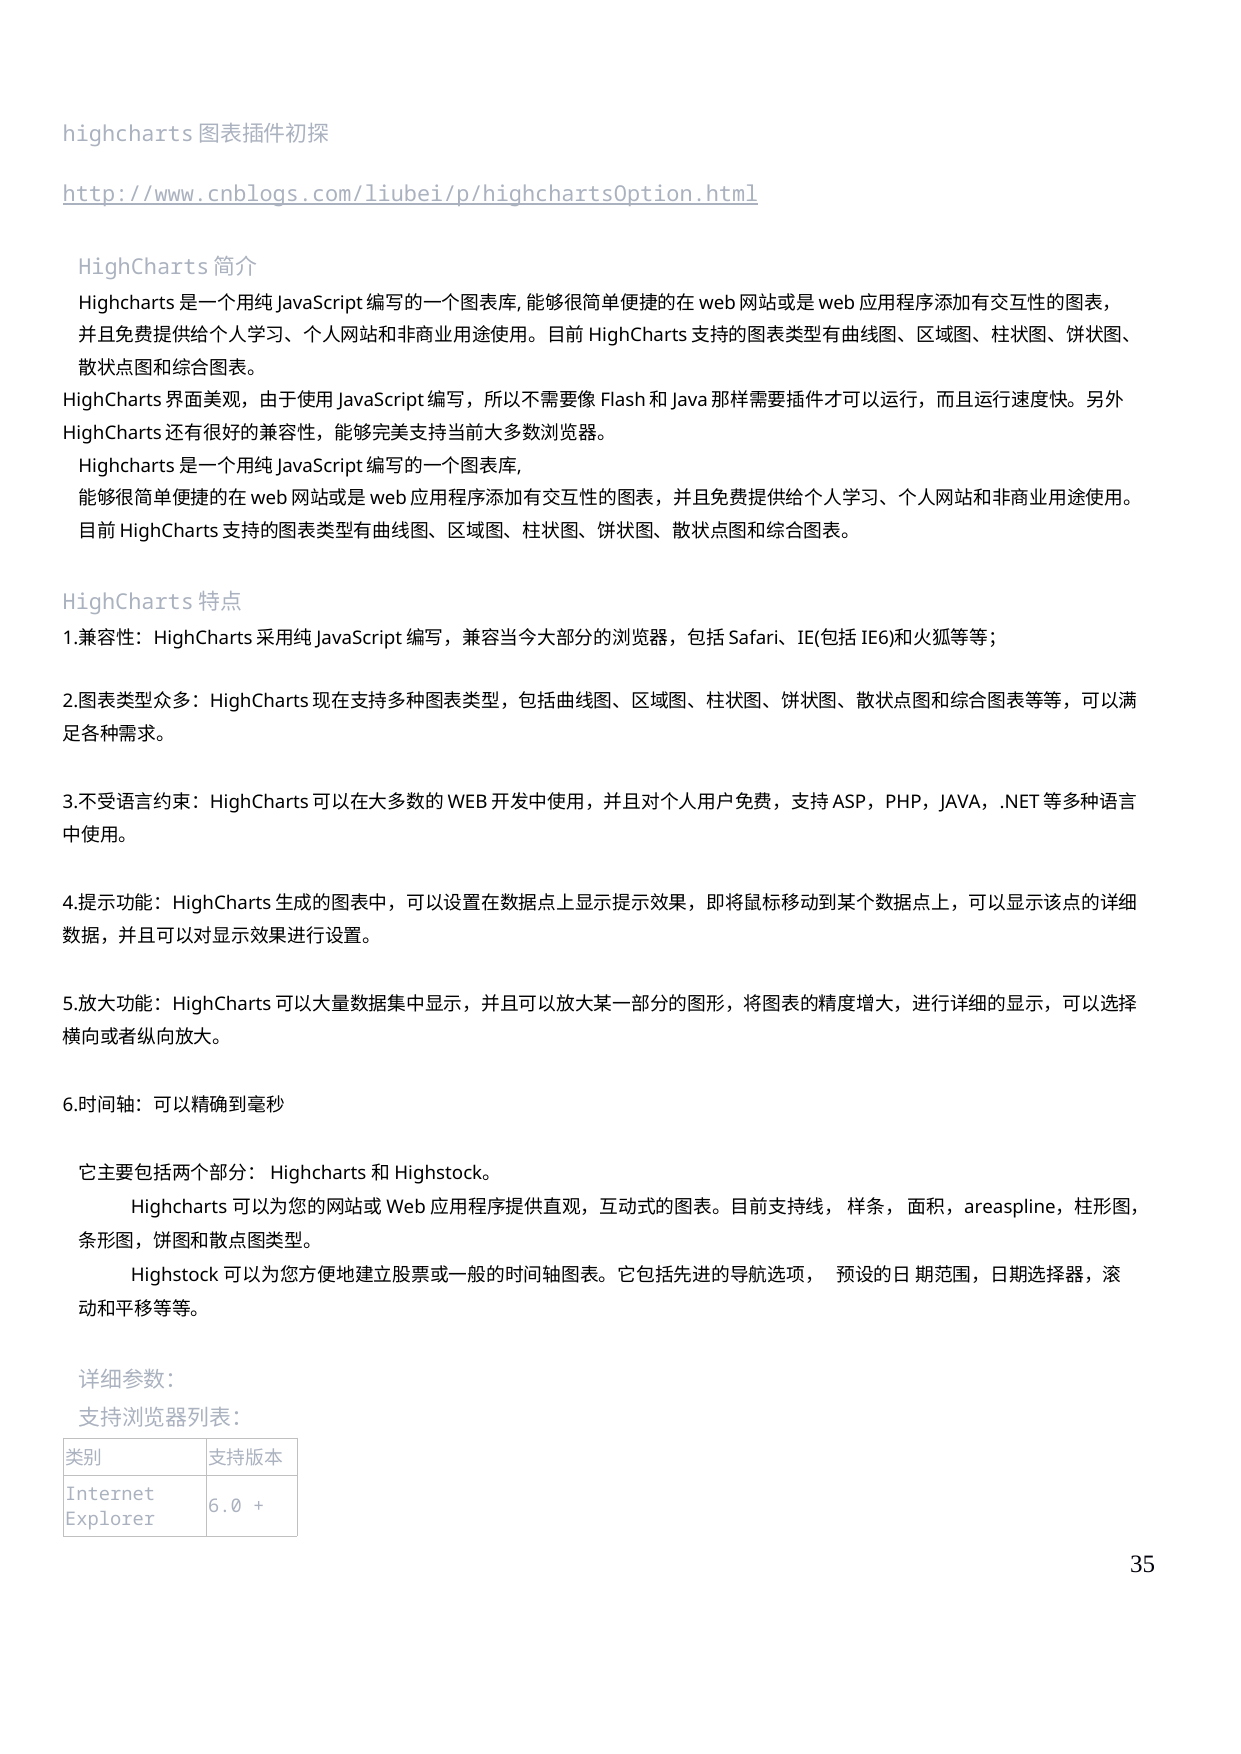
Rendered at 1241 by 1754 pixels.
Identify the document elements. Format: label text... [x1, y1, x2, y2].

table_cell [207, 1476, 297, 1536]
text Highstock 可以为您方便地建立股票或一般的时间轴图表。它包括先进的导航选项， 预设的日 期范围，日期选择器，滚动和平移等等。 [78, 1258, 1139, 1321]
text HighCharts界面美观，由于使用JavaScript编写，所以不需要像Flash和Java那样需要插件才可以运行，而且运行速度快。另外HighCharts还有很好的兼容性，能够完美支持当前大多数浏览器。 [62, 385, 1155, 445]
text HighCharts简介 [78, 249, 1139, 281]
text 2.图表类型众多：HighCharts现在支持多种图表类型，包括曲线图、区域图、柱状图、饼状图、散状点图和综合图表等等，可以满足各种需求。 [62, 655, 1155, 746]
text HighCharts特点 [62, 548, 1155, 616]
text 1.兼容性：HighCharts采用纯JavaScript编写，兼容当今大部分的浏览器，包括Safari、IE(包括IE6)和火狐等等； [62, 622, 1155, 649]
subtitle highcharts图表插件初探 [62, 118, 1155, 148]
text 3.不受语言约束：HighCharts可以在大多数的WEB开发中使用，并且对个人用户免费，支持ASP，PHP，JAVA，.NET等多种语言中使用。 [62, 787, 1155, 847]
text Highcharts 是一个用纯JavaScript编写的一个图表库, 能够很简单便捷的在web网站或是web应用程序添加有交互性的图表，并且免费提供给个人学习、个人网站和非商业用途使用。目前HighCharts支持的图表类型有曲线图、区域图、柱状图、饼状图、散状点图和综合图表。 [78, 287, 1139, 380]
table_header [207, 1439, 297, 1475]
text 详细参数： [78, 1362, 1139, 1393]
text Highcharts 可以为您的网站或 Web 应用程序提供直观，互动式的图表。目前支持线， 样条， 面积，areaspline，柱形图，条形图，饼图和散点图类型。 [78, 1191, 1139, 1253]
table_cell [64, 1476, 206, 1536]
text http://www.cnblogs.com/liubei/p/highchartsOption.html [62, 178, 1155, 207]
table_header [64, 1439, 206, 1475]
text Highcharts 是一个用纯JavaScript编写的一个图表库, 能够很简单便捷的在web网站或是web应用程序添加有交互性的图表，并且免费提供给个人学习、个人网站和非商业用途使用。目前HighCharts支持的图表类型有曲线图、区域图、柱状图、饼状图、散状点图和综合图表。 [78, 450, 1139, 543]
text 支持浏览器列表： [78, 1400, 1139, 1431]
text 4.提示功能：HighCharts生成的图表中，可以设置在数据点上显示提示效果，即将鼠标移动到某个数据点上，可以显示该点的详细数据，并且可以对显示效果进行设置。 [62, 888, 1155, 947]
text 它主要包括两个部分： Highcharts 和 Highstock。 [78, 1158, 1139, 1185]
text 5.放大功能：HighCharts可以大量数据集中显示，并且可以放大某一部分的图形，将图表的精度增大，进行详细的显示，可以选择横向或者纵向放大。 [62, 989, 1155, 1048]
text 6.时间轴：可以精确到毫秒 [62, 1089, 1155, 1117]
